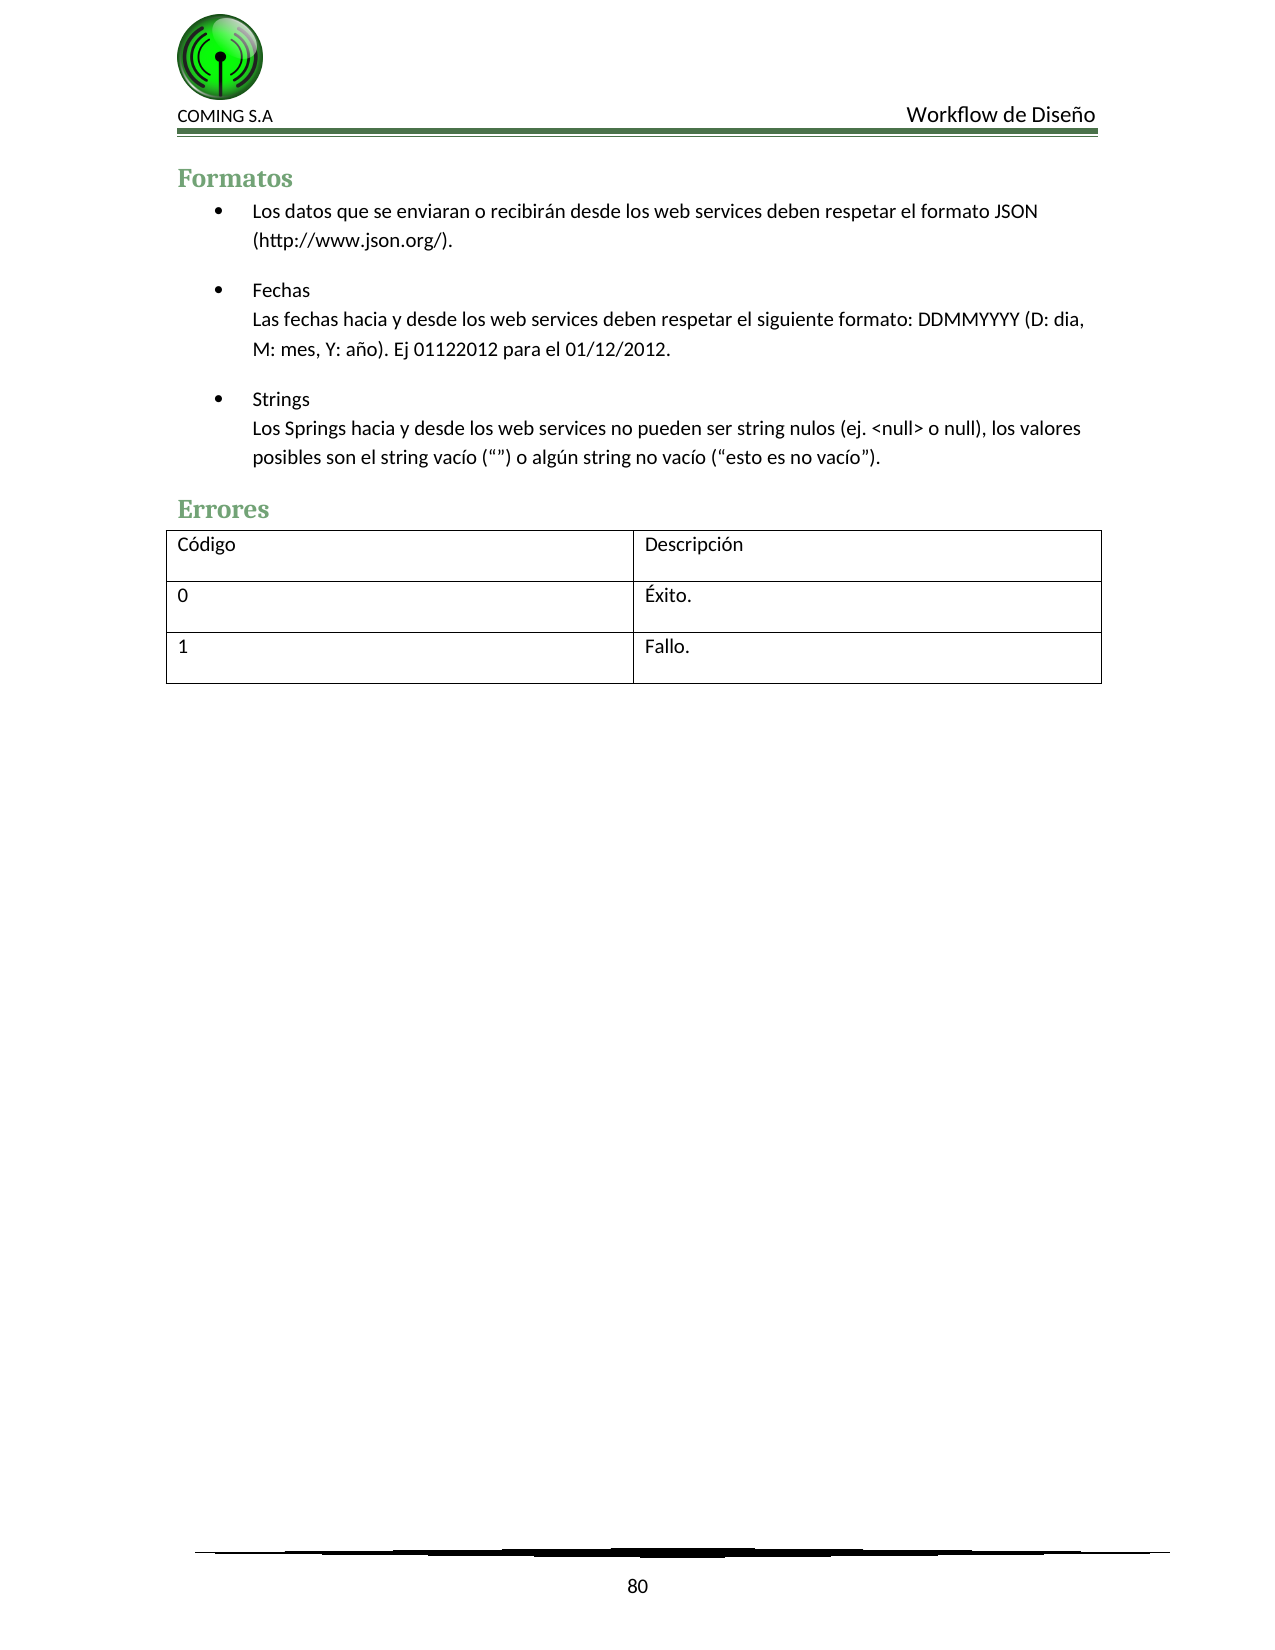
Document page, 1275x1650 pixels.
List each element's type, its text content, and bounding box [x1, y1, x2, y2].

table_header Código [167, 531, 633, 581]
list Strings Los Springs hacia y desde los web services no pueden ser string nulos (ej. <null> o null), los valores posibles son el string vacío (“”) o algún string no vacío (“esto es no vacío”). [215, 386, 1098, 469]
list Los datos que se enviaran o recibirán desde los web services deben respetar el formato JSON (http://www.json.org/). [215, 198, 1098, 253]
table_header Descripción [634, 531, 1101, 581]
subtitle Formatos [177, 163, 1098, 194]
table_cell 1 [167, 633, 633, 683]
table_cell Fallo. [634, 633, 1101, 683]
list Fechas Las fechas hacia y desde los web services deben respetar el siguiente formato: DDMMYYYY (D: dia, M: mes, Y: año). Ej 01122012 para el 01/12/2012. [215, 277, 1098, 361]
picture [177, 14, 263, 100]
table_cell 0 [167, 582, 633, 632]
subtitle Errores [177, 494, 1098, 525]
table_cell Éxito. [634, 582, 1101, 632]
